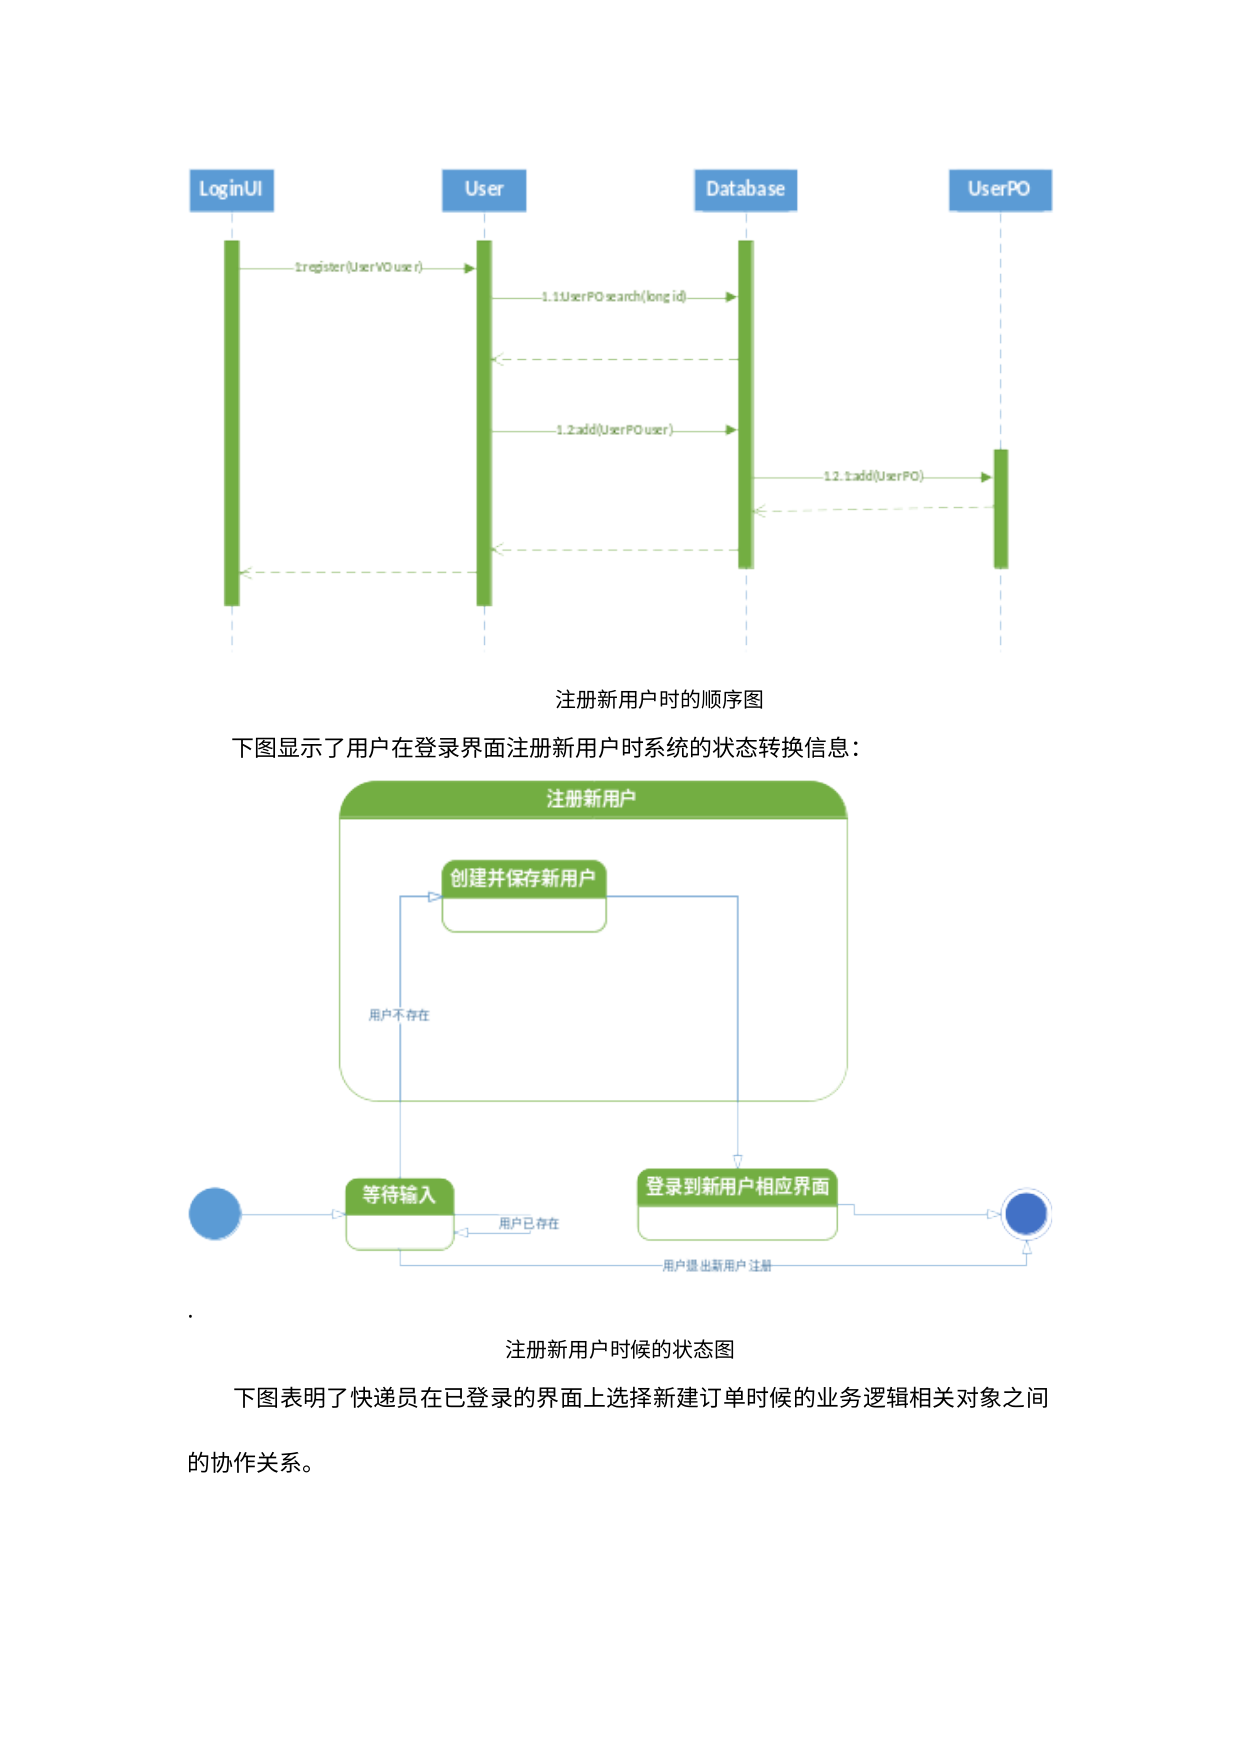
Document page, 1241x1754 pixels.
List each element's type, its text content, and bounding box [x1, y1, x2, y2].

text 下图显示了用户在登录界面注册新用户时系统的状态转换信息： [187, 714, 1053, 779]
text 下图表明了快递员在已登录的界面上选择新建订单时候的业务逻辑相关对象之间的协作关系。 [187, 1364, 1053, 1494]
text · [187, 779, 1053, 1332]
text 注册新用户时候的状态图 [187, 1332, 1053, 1364]
text 注册新用户时的顺序图 [225, 682, 1053, 714]
